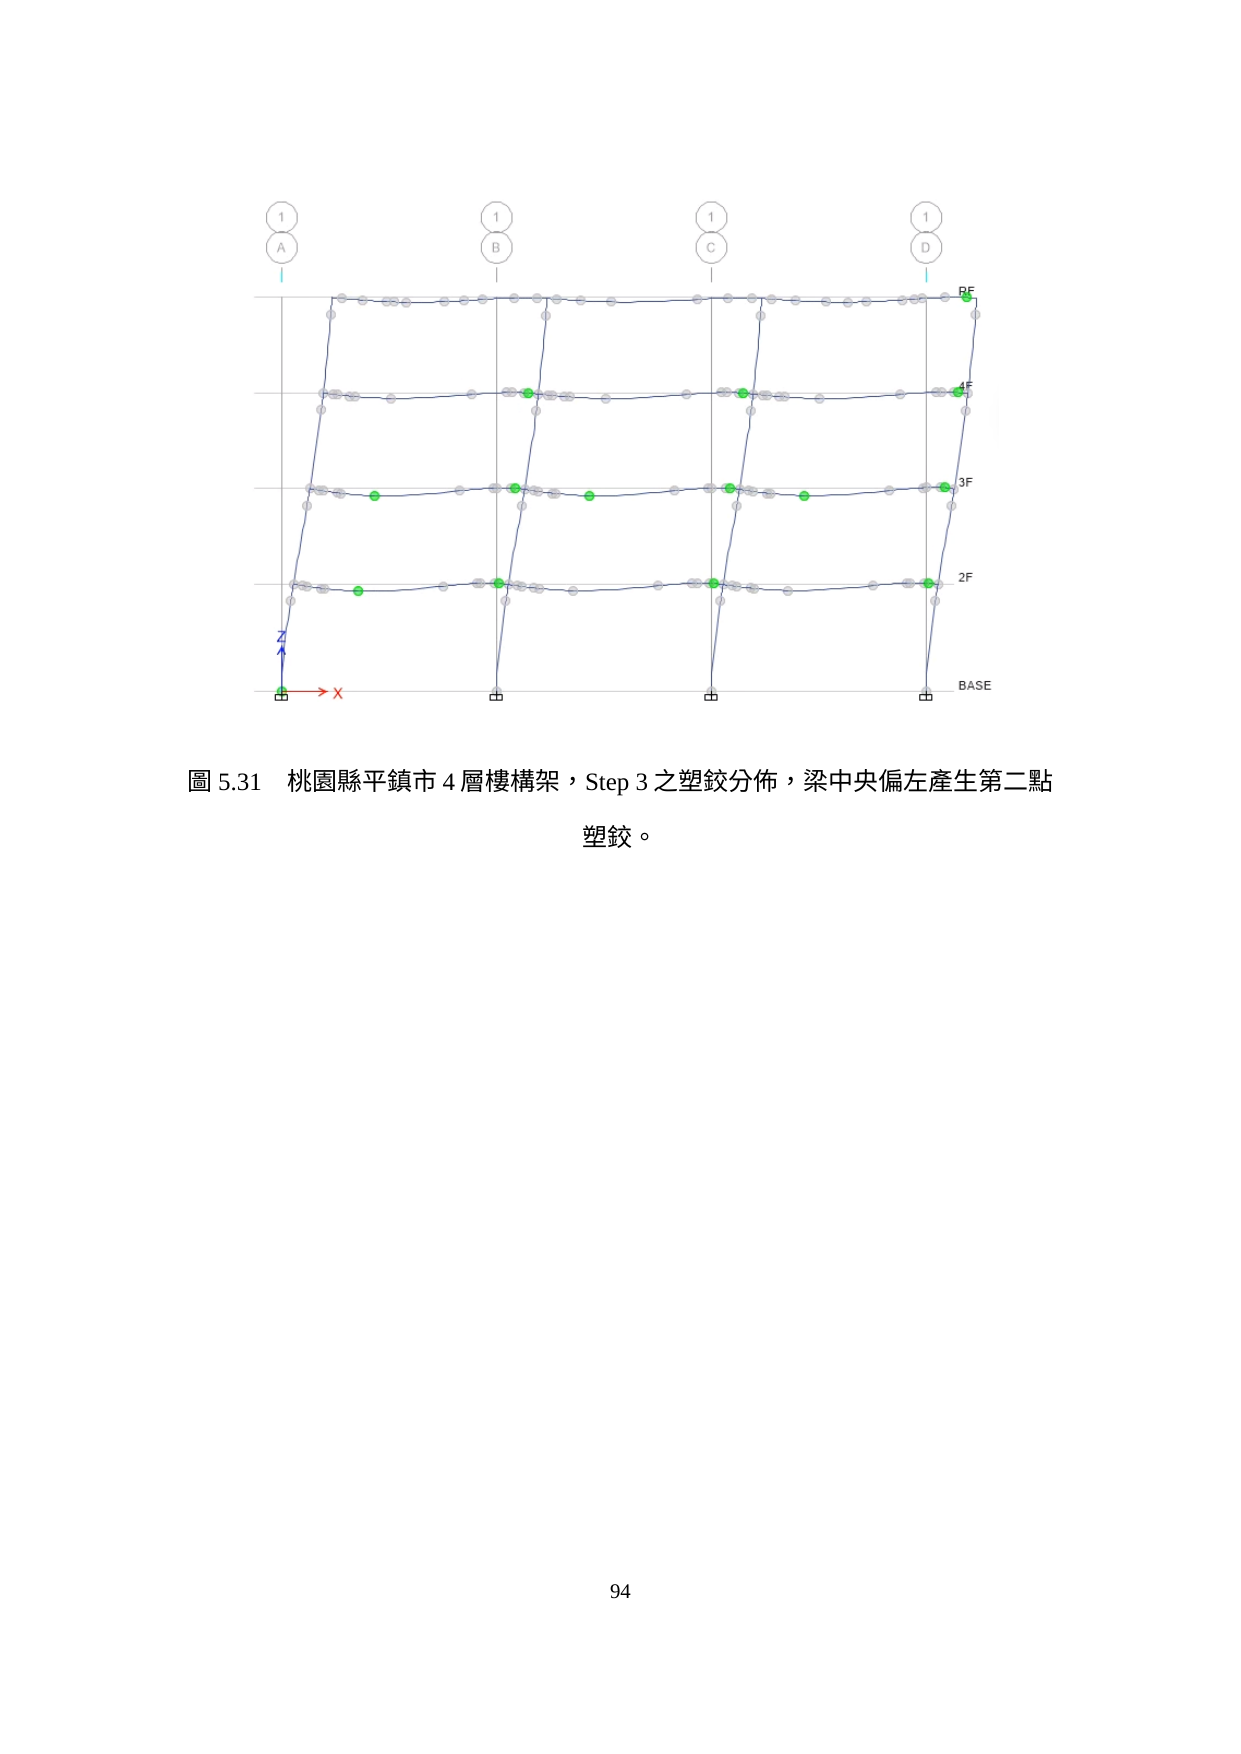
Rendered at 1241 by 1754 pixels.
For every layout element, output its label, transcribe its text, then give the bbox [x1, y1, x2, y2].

picture [241, 184, 1000, 716]
